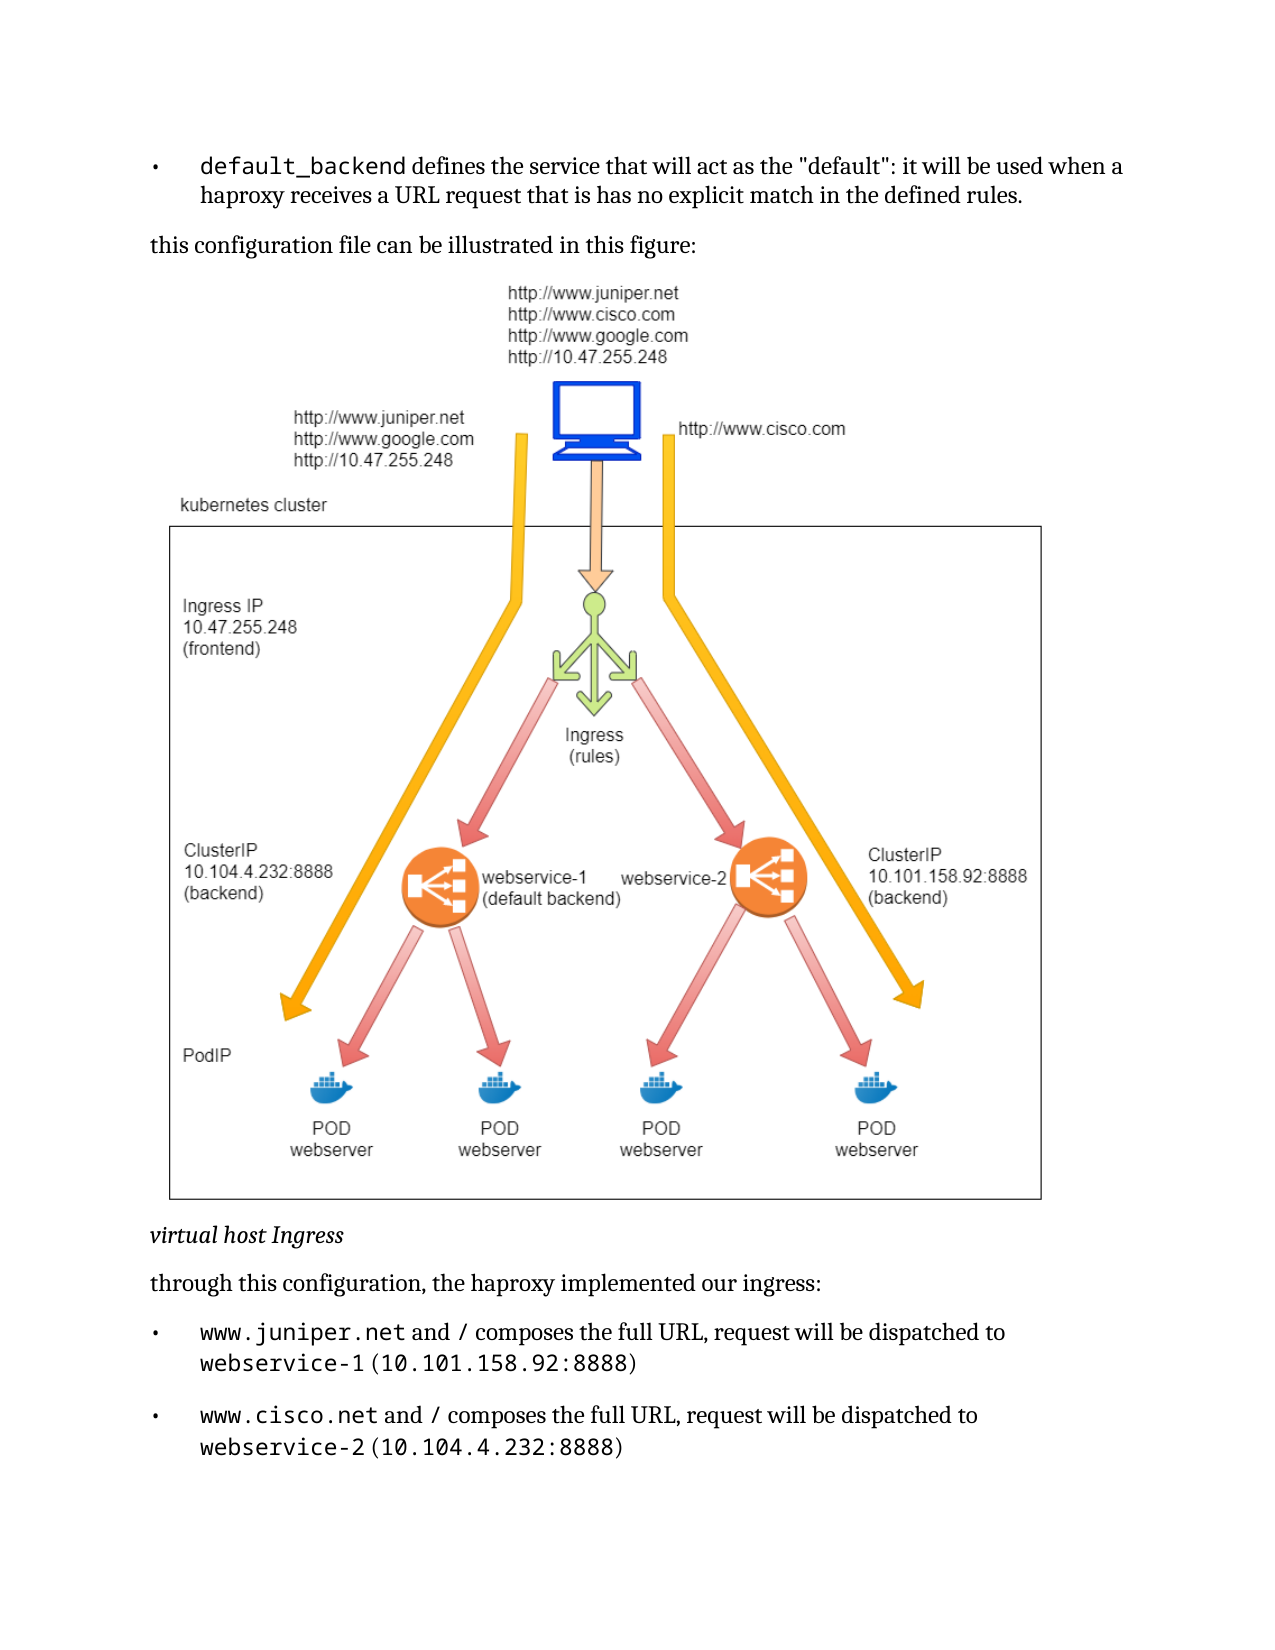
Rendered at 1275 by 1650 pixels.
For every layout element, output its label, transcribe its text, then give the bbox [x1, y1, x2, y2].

list www.juniper.net and / composes the full URL, request will be dispatched to webservice-1 (10.101.158.92:8888) [150, 1316, 1125, 1379]
list www.cisco.net and / composes the full URL, request will be dispatched to webservice-2 (10.104.4.232:8888) [150, 1399, 1125, 1462]
list default_backend defines the service that will act as the "default": it will be used when a haproxy receives a URL request that is has no explicit match in the defined rules. [150, 150, 1125, 210]
text virtual host Ingress [150, 1221, 1125, 1250]
picture [168, 278, 1044, 1201]
text through this configuration, the haproxy implemented our ingress: [150, 1269, 1125, 1297]
text this configuration file can be illustrated in this figure: [150, 231, 1125, 259]
